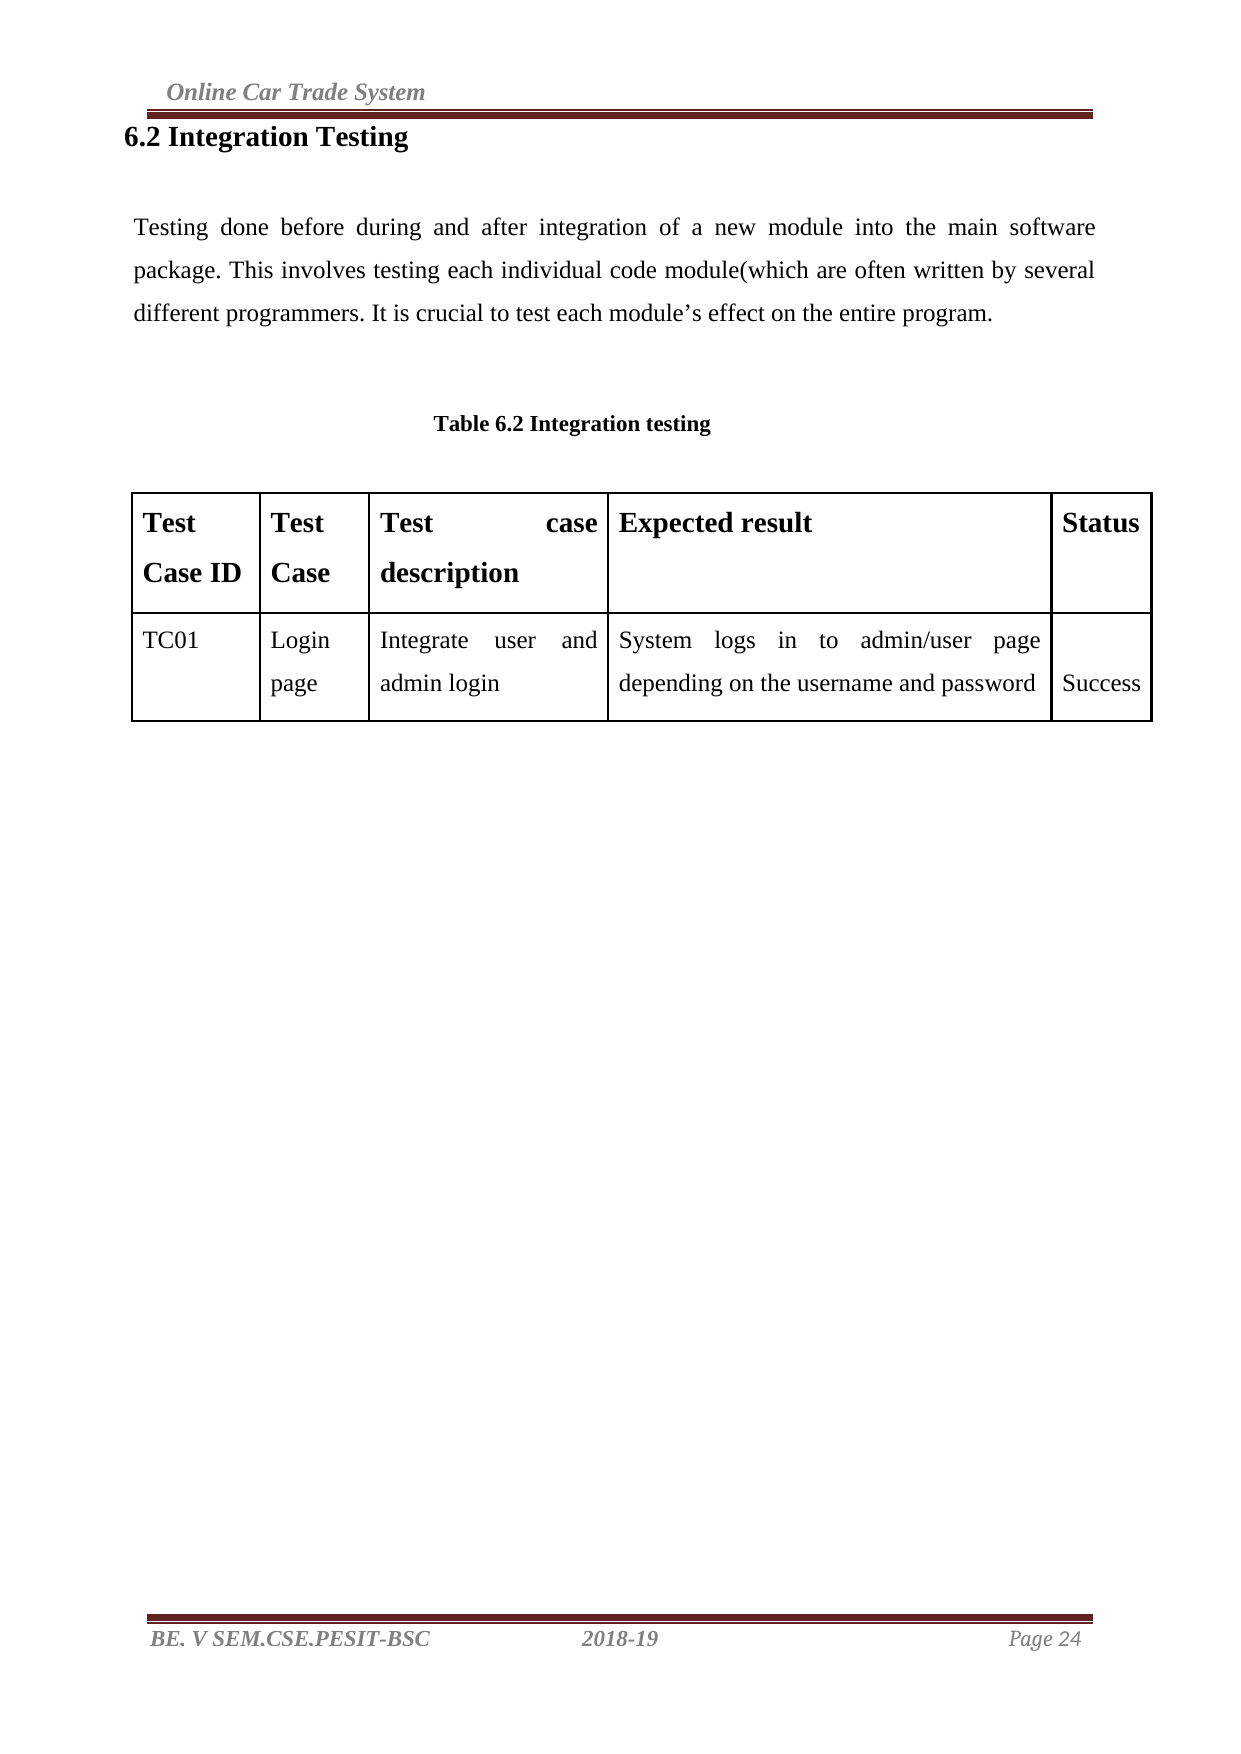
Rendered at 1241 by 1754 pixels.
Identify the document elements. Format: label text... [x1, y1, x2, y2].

table_header Test Case [261, 494, 368, 612]
text 6.2 Integration Testing [124, 119, 1096, 152]
table_header Status [1053, 494, 1150, 612]
table_cell TC01 [133, 614, 259, 720]
table_cell Login page [261, 614, 368, 720]
text Table 6.2 Integration testing [358, 410, 1096, 436]
table_cell Integrate user and admin login [370, 614, 607, 720]
table_cell Success [1053, 614, 1150, 720]
table_cell System logs in to admin/user page depending on the username and password [609, 614, 1050, 720]
table_header Expected result [609, 494, 1050, 612]
table_header Test Case ID [133, 494, 259, 612]
text Testing done before during and after integration of a new module into the main software package. This involves testing each individual code module(which are often written by several different programmers. It is crucial to test each module’s effect on the entire program. [133, 212, 1096, 327]
table_header Test case description [370, 494, 607, 612]
